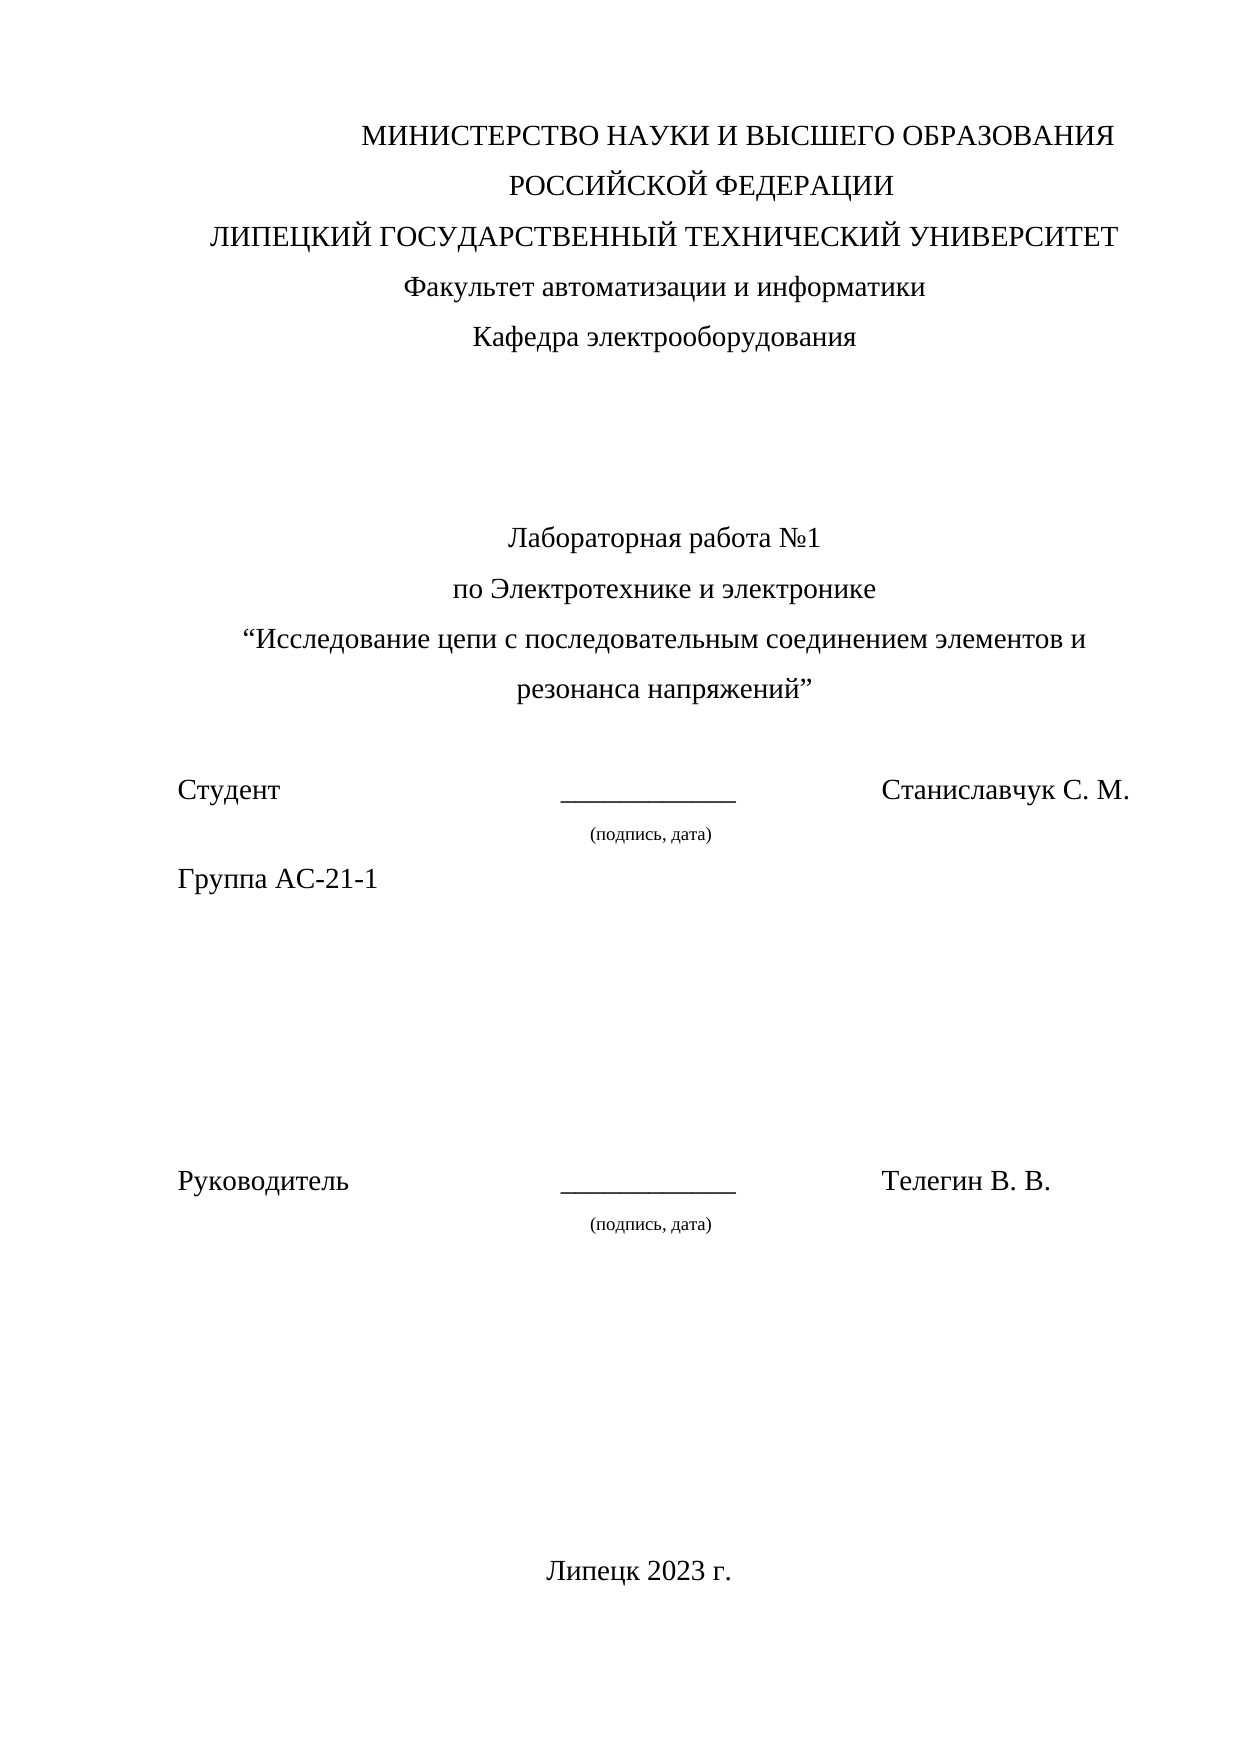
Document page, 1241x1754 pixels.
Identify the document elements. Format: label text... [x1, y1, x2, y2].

text “Исследование цепи с последовательным соединением элементов и резонанса напряжений” [177, 621, 1152, 705]
text МИНИСТЕРСТВО НАУКИ И ВЫСШЕГО ОБРАЗОВАНИЯ РОССИЙСКОЙ ФЕДЕРАЦИИ [251, 118, 1152, 202]
text ЛИПЕЦКИЙ ГОСУДАРСТВЕННЫЙ ТЕХНИЧЕСКИЙ УНИВЕРСИТЕТ Факультет автоматизации и информатики [177, 219, 1152, 303]
text Студент ____________ Станиславчук С. М. [177, 772, 1152, 806]
text Группа АС-21-1 [177, 861, 1152, 894]
text Кафедра электрооборудования [177, 319, 1152, 353]
text (подпись, дата) [472, 822, 1152, 844]
text Лабораторная работа №1 [177, 521, 1152, 554]
text Липецк 2023 г. [177, 1553, 1152, 1587]
text по Электротехнике и электронике [177, 571, 1152, 604]
text Руководитель ____________ Телегин В. В. [177, 1163, 1152, 1196]
text (подпись, дата) [472, 1213, 1152, 1234]
